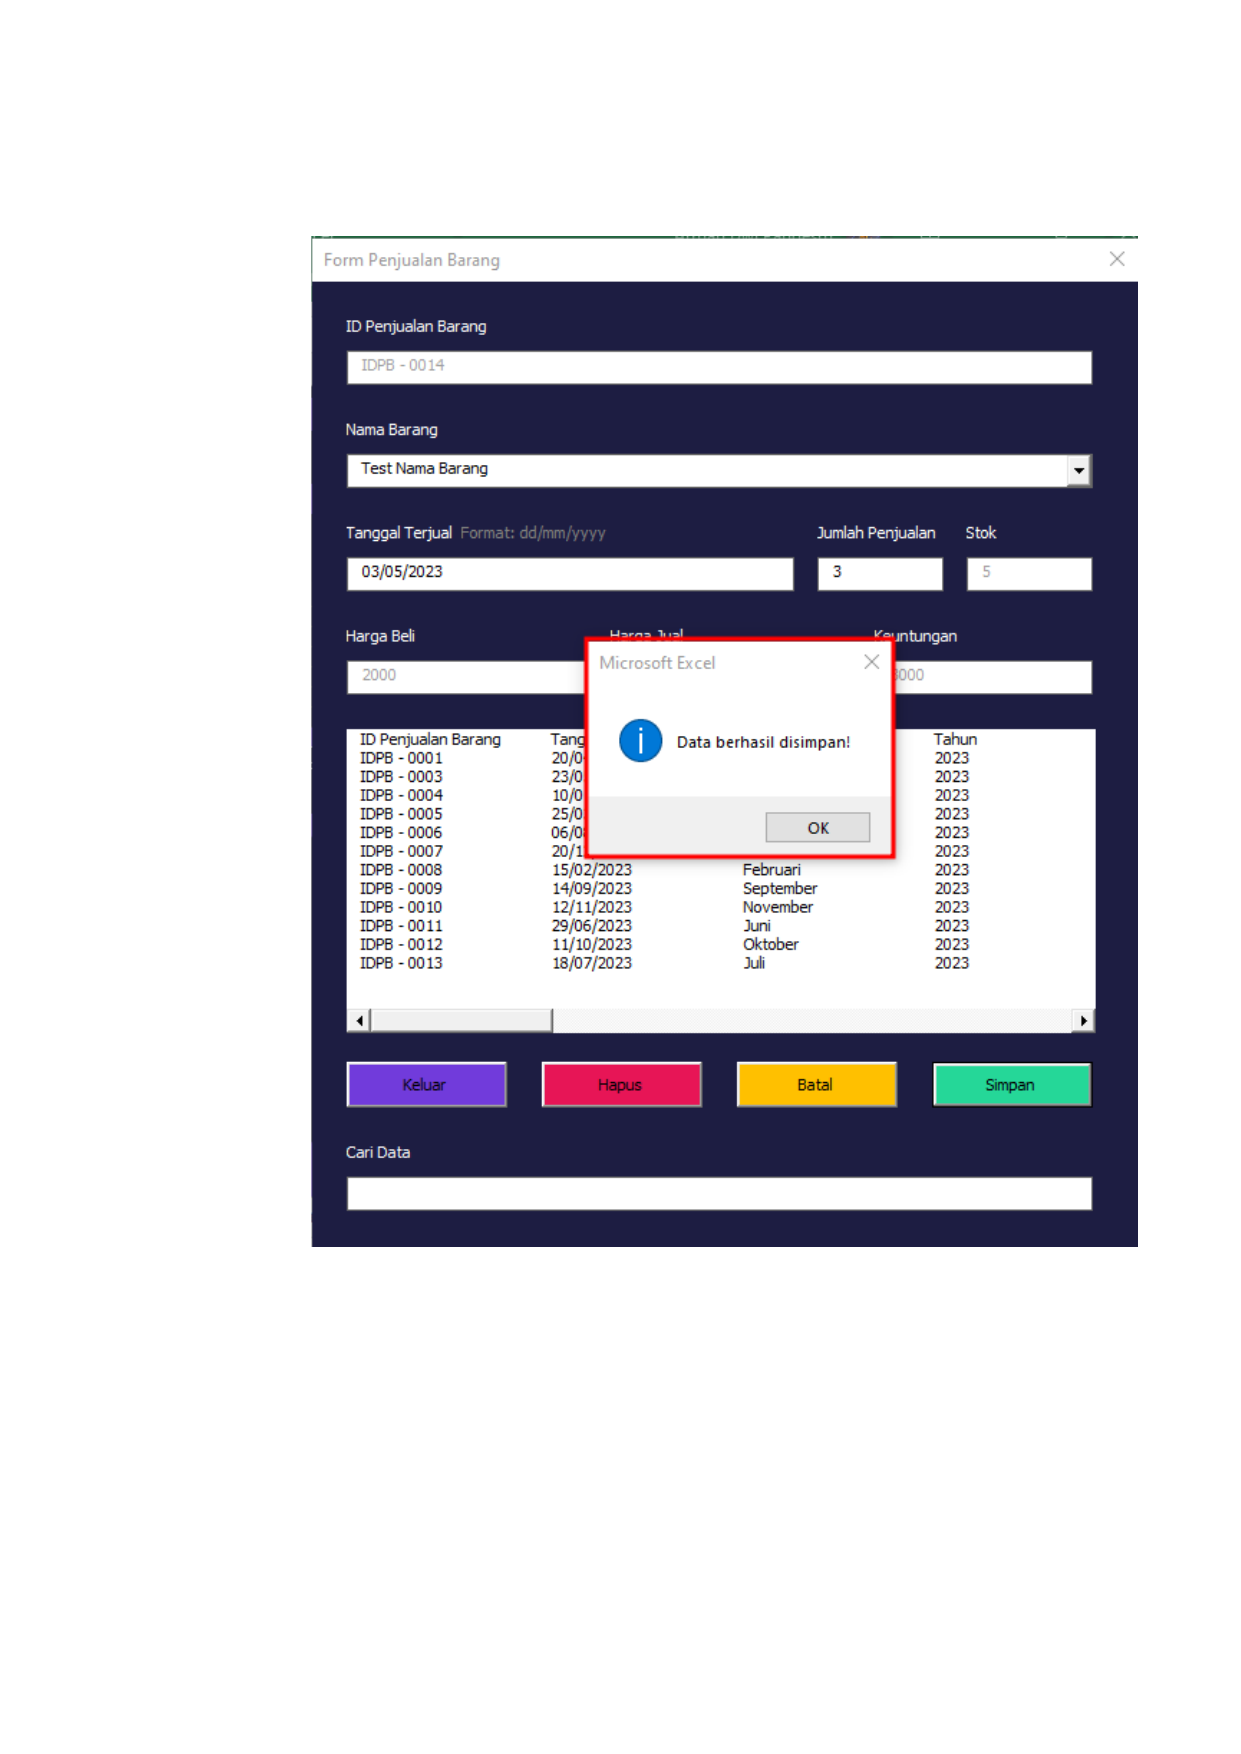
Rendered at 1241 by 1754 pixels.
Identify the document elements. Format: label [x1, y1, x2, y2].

picture [311, 236, 1138, 1247]
